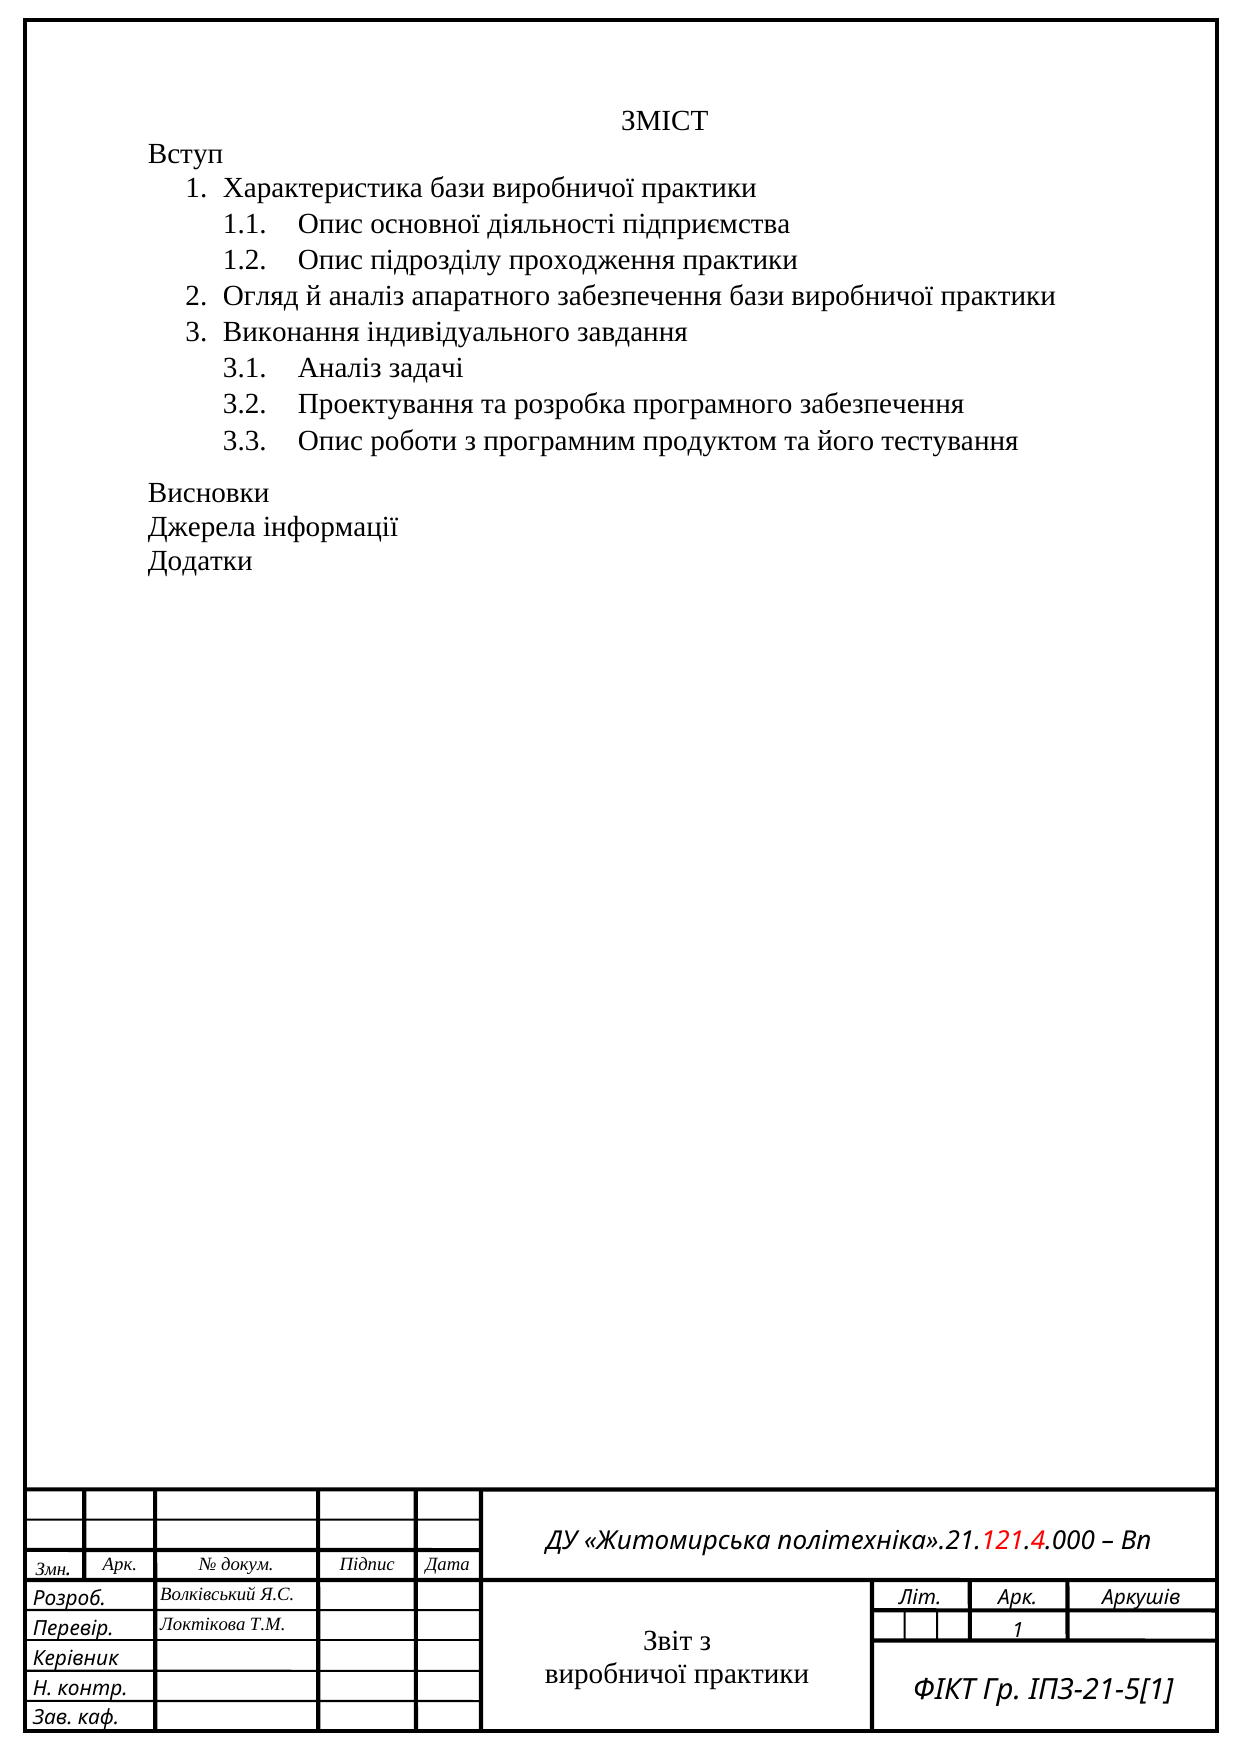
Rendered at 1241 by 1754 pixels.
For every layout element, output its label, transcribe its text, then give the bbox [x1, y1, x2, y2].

text Висновки [148, 476, 1181, 509]
list Опис роботи з програмним продуктом та його тестування [223, 423, 1181, 456]
list Виконання індивідуального завдання [185, 314, 1181, 348]
text Джерела інформації [148, 509, 1181, 543]
list Огляд й аналіз апаратного забезпечення бази виробничої практики [185, 278, 1181, 312]
list Характеристика бази виробничої практики [185, 170, 1181, 203]
text ЗМІСТ [148, 103, 1181, 136]
list Опис основної діяльності підприємства [223, 206, 1181, 239]
list Проектування та розробка програмного забезпечення [223, 387, 1181, 420]
list Опис підрозділу проходження практики [223, 242, 1181, 276]
text Вступ [148, 136, 1181, 170]
list Аналіз задачі [223, 350, 1181, 384]
text Додатки [148, 543, 1181, 576]
